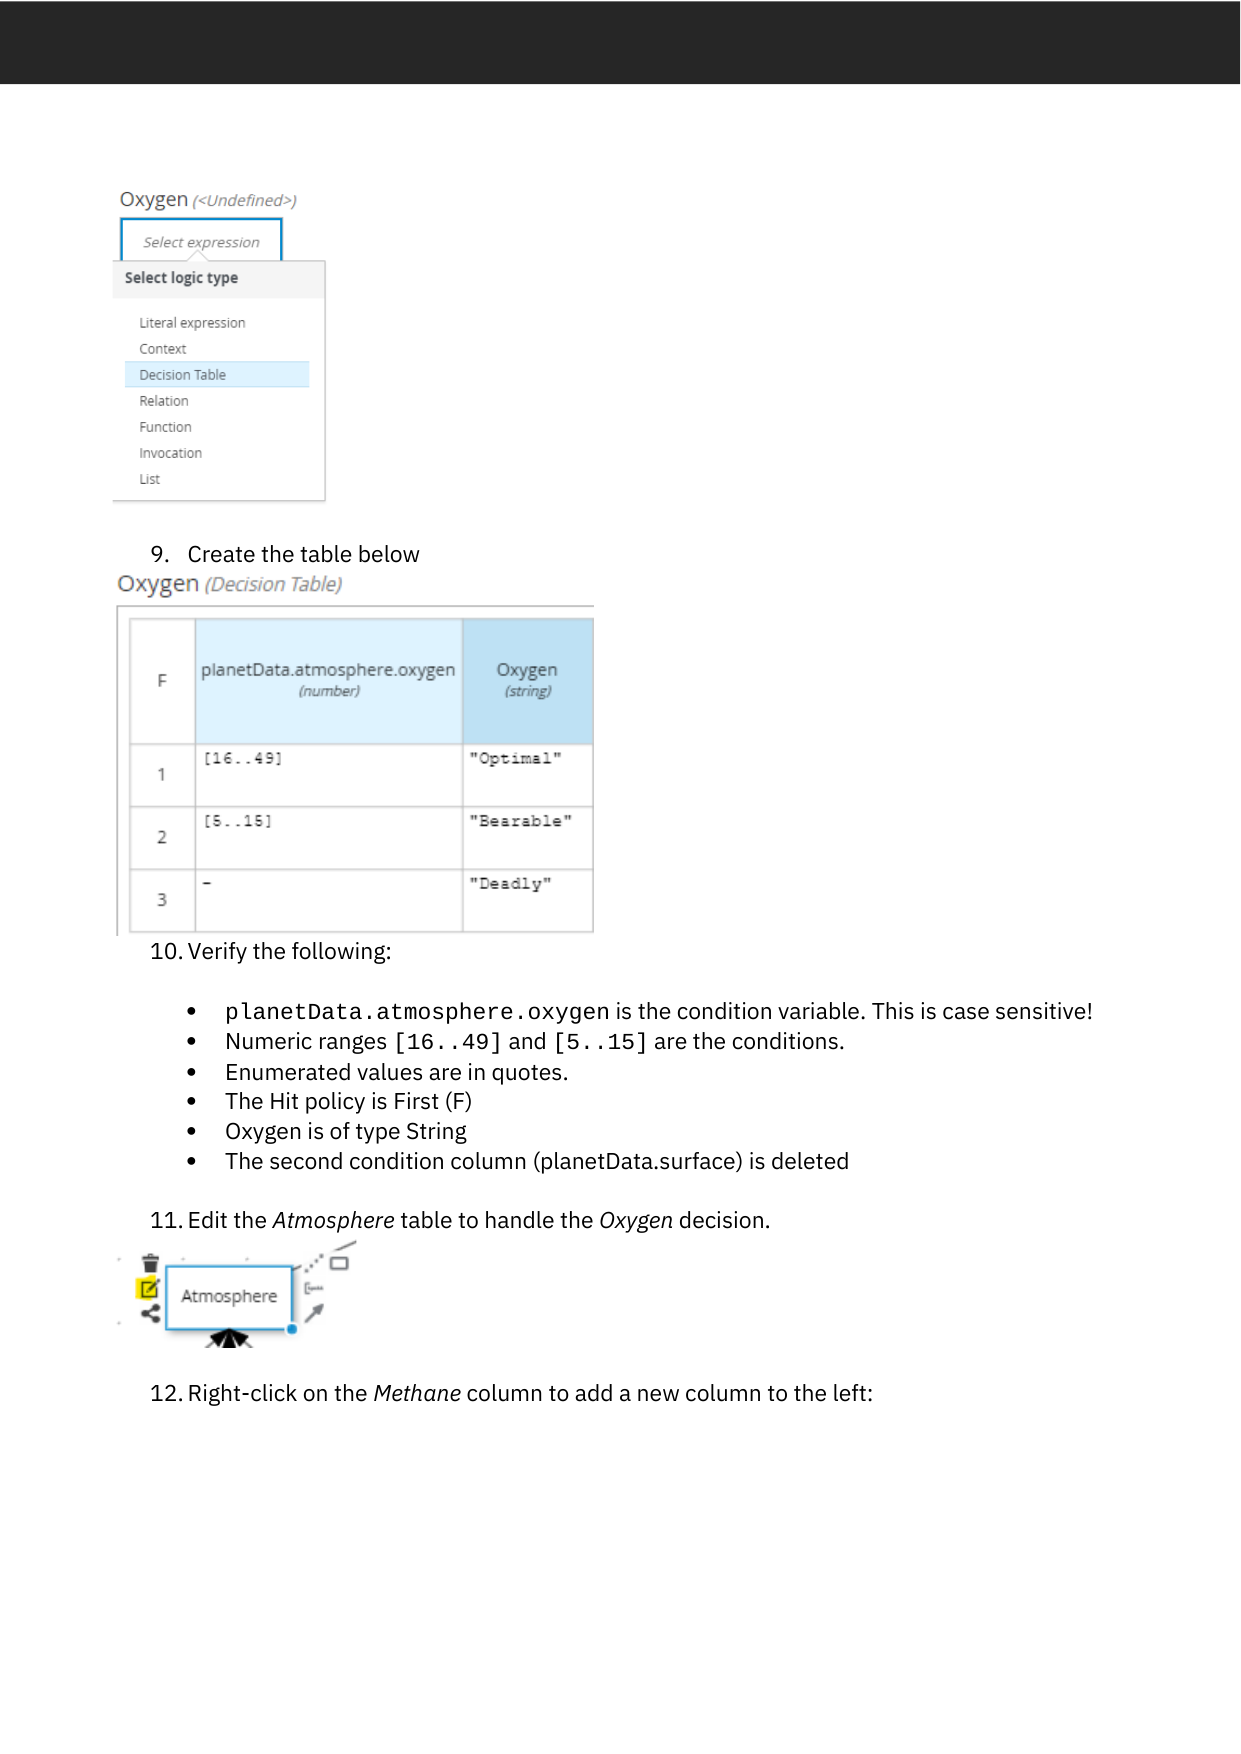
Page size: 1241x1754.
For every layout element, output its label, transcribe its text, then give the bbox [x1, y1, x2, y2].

list Edit the Atmosphere table to handle the Oxygen decision. [150, 1205, 1128, 1235]
list planetData.atmosphere.oxygen is the condition variable. This is case sensitive! [187, 996, 1128, 1026]
picture [112, 1235, 357, 1348]
picture [112, 568, 594, 936]
list Right-click on the Methane column to add a new column to the left: [150, 1377, 1128, 1407]
list The second condition column (planetData.surface) is deleted [187, 1146, 1128, 1176]
list Numeric ranges [16..49] and [5..15] are the conditions. [187, 1026, 1128, 1056]
picture [112, 179, 330, 510]
list Create the table below [150, 539, 1128, 569]
list Enumerated values are in quotes. [187, 1056, 1128, 1086]
list Verify the following: [150, 936, 1128, 966]
list Oxygen is of type String [187, 1116, 1128, 1146]
list The Hit policy is First (F) [187, 1086, 1128, 1116]
